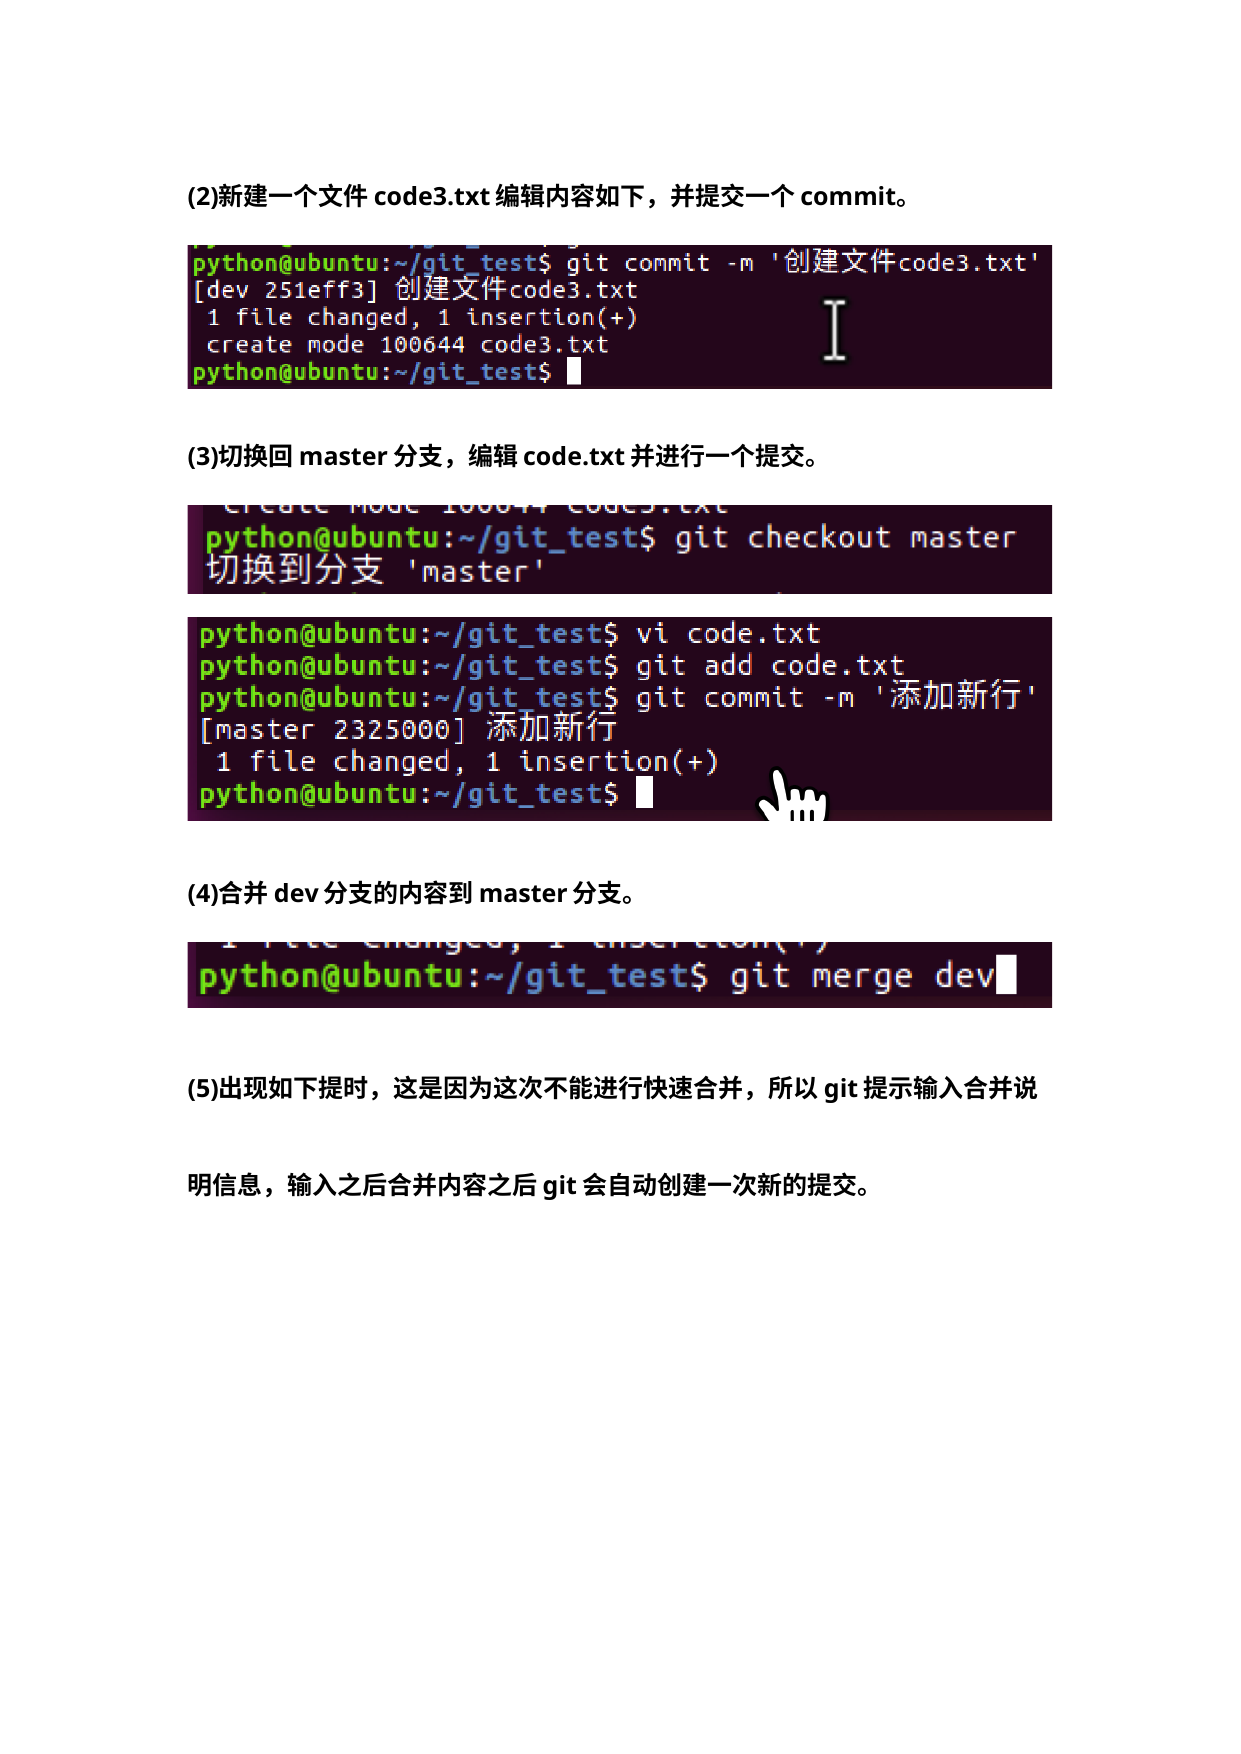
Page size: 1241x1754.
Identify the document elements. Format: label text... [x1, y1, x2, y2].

text (3)切换回master分支，编辑code.txt并进行一个提交。 [187, 422, 1053, 487]
picture [187, 245, 1053, 389]
picture [187, 505, 1053, 594]
picture [187, 617, 1053, 821]
text (5)出现如下提时，这是因为这次不能进行快速合并，所以git提示输入合并说明信息，输入之后合并内容之后git会自动创建一次新的提交。 [187, 1054, 1053, 1216]
text (2)新建一个文件code3.txt编辑内容如下，并提交一个commit。 [187, 162, 1053, 227]
text (4)合并dev分支的内容到master分支。 [187, 859, 1053, 924]
picture [187, 942, 1053, 1008]
